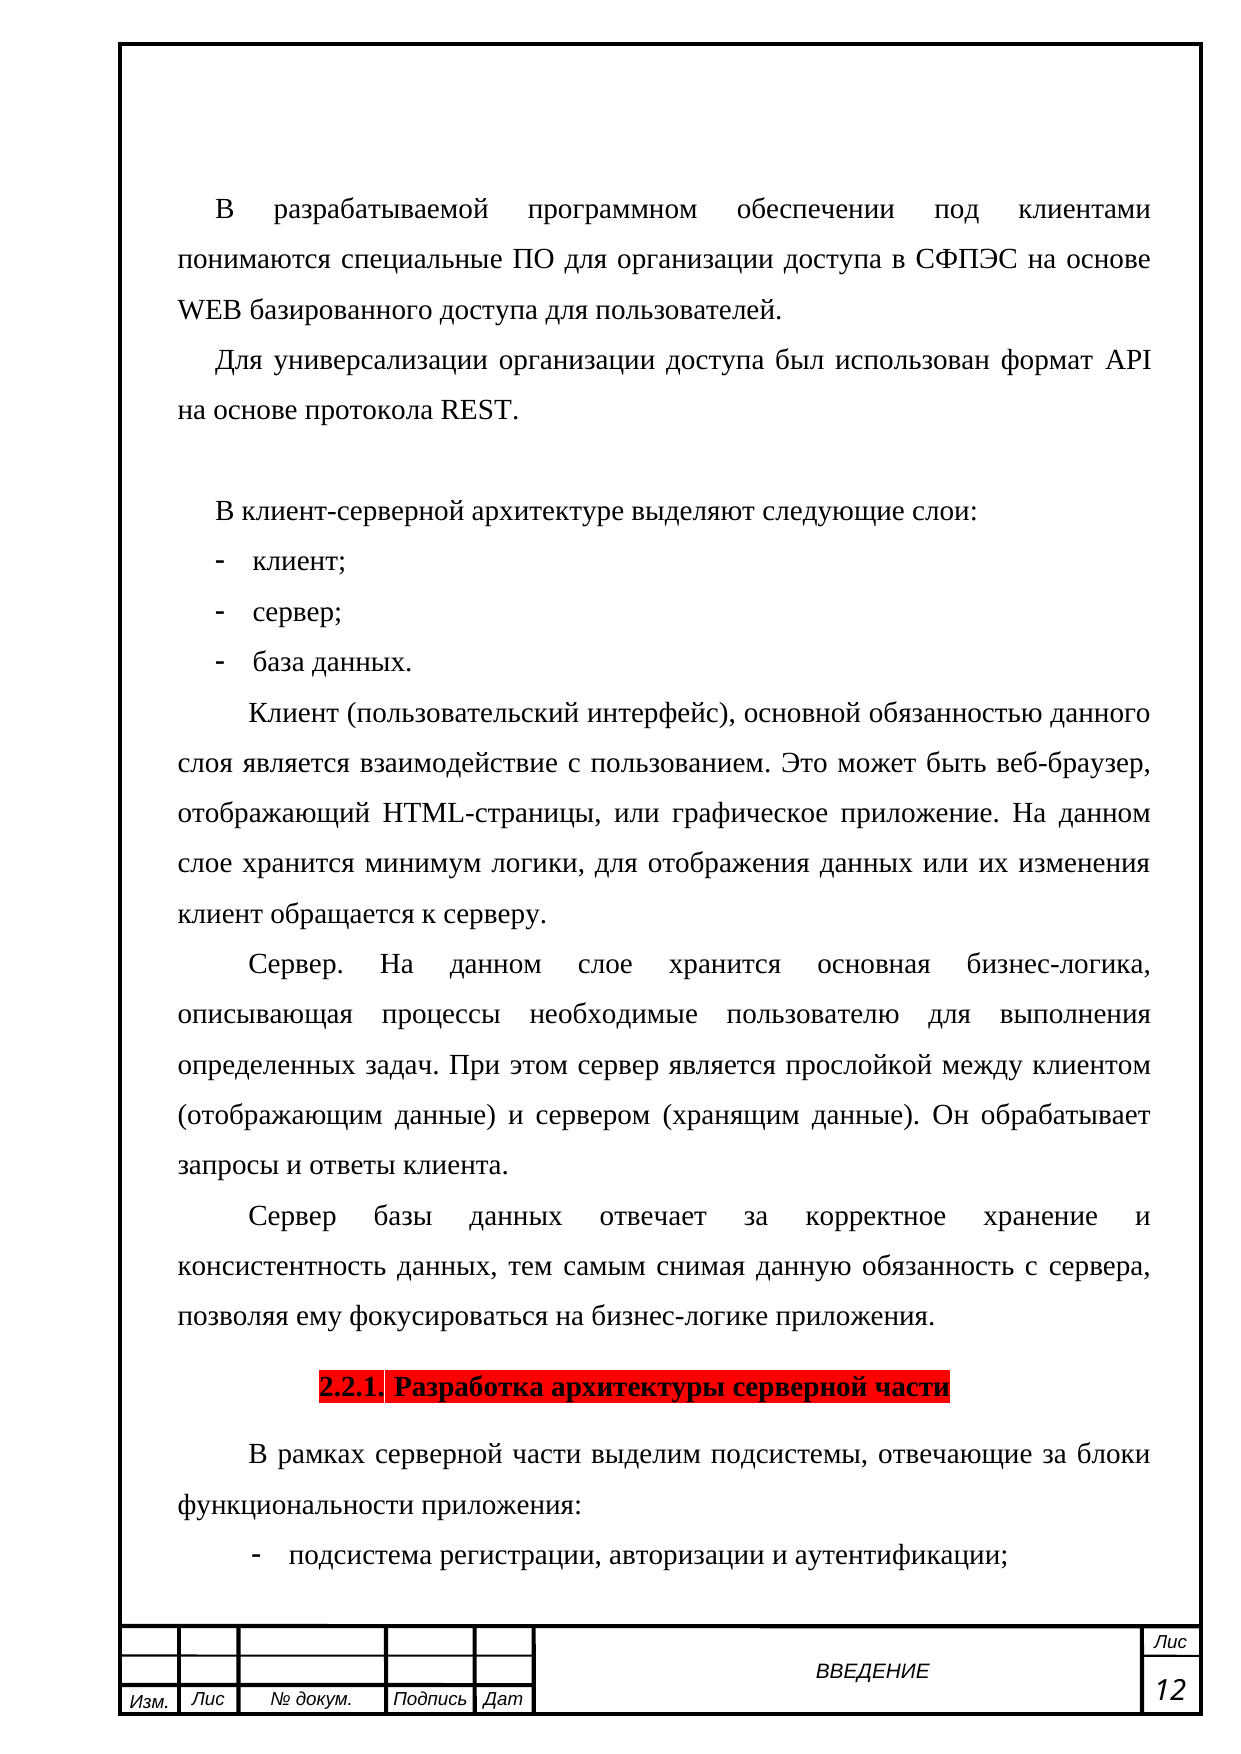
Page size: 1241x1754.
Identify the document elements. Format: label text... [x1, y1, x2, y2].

list база данных. [215, 644, 1152, 678]
list сервер; [215, 594, 1152, 627]
list клиент; [215, 543, 1152, 577]
subtitle Разработка архитектуры серверной части [319, 1369, 1152, 1403]
text В рамках серверной части выделим подсистемы, отвечающие за блоки функциональности приложения: [177, 1437, 1152, 1521]
text В клиент-серверной архитектуре выделяют следующие слои: [177, 493, 1152, 527]
text В разрабатываемой программном обеспечении под клиентами понимаются специальные ПО для организации доступа в СФПЭС на основе WEB базированного доступа для пользователей. [177, 191, 1152, 325]
text Клиент (пользовательский интерфейс), основной обязанностью данного слоя является взаимодействие с пользованием. Это может быть веб-браузер, отображающий HTML-страницы, или графическое приложение. На данном слое хранится минимум логики, для отображения данных или их изменения клиент обращается к серверу. [177, 695, 1152, 929]
text Сервер базы данных отвечает за корректное хранение и консистентность данных, тем самым снимая данную обязанность с сервера, позволяя ему фокусироваться на бизнес-логике приложения. [177, 1198, 1152, 1332]
text Для универсализации организации доступа был использован формат API на основе протокола REST. [177, 342, 1152, 426]
text Сервер. На данном слое хранится основная бизнес-логика, описывающая процессы необходимые пользователю для выполнения определенных задач. При этом сервер является прослойкой между клиентом (отображающим данные) и сервером (хранящим данные). Он обрабатывает запросы и ответы клиента. [177, 946, 1152, 1181]
list подсистема регистрации, авторизации и аутентификации; [251, 1537, 1152, 1571]
